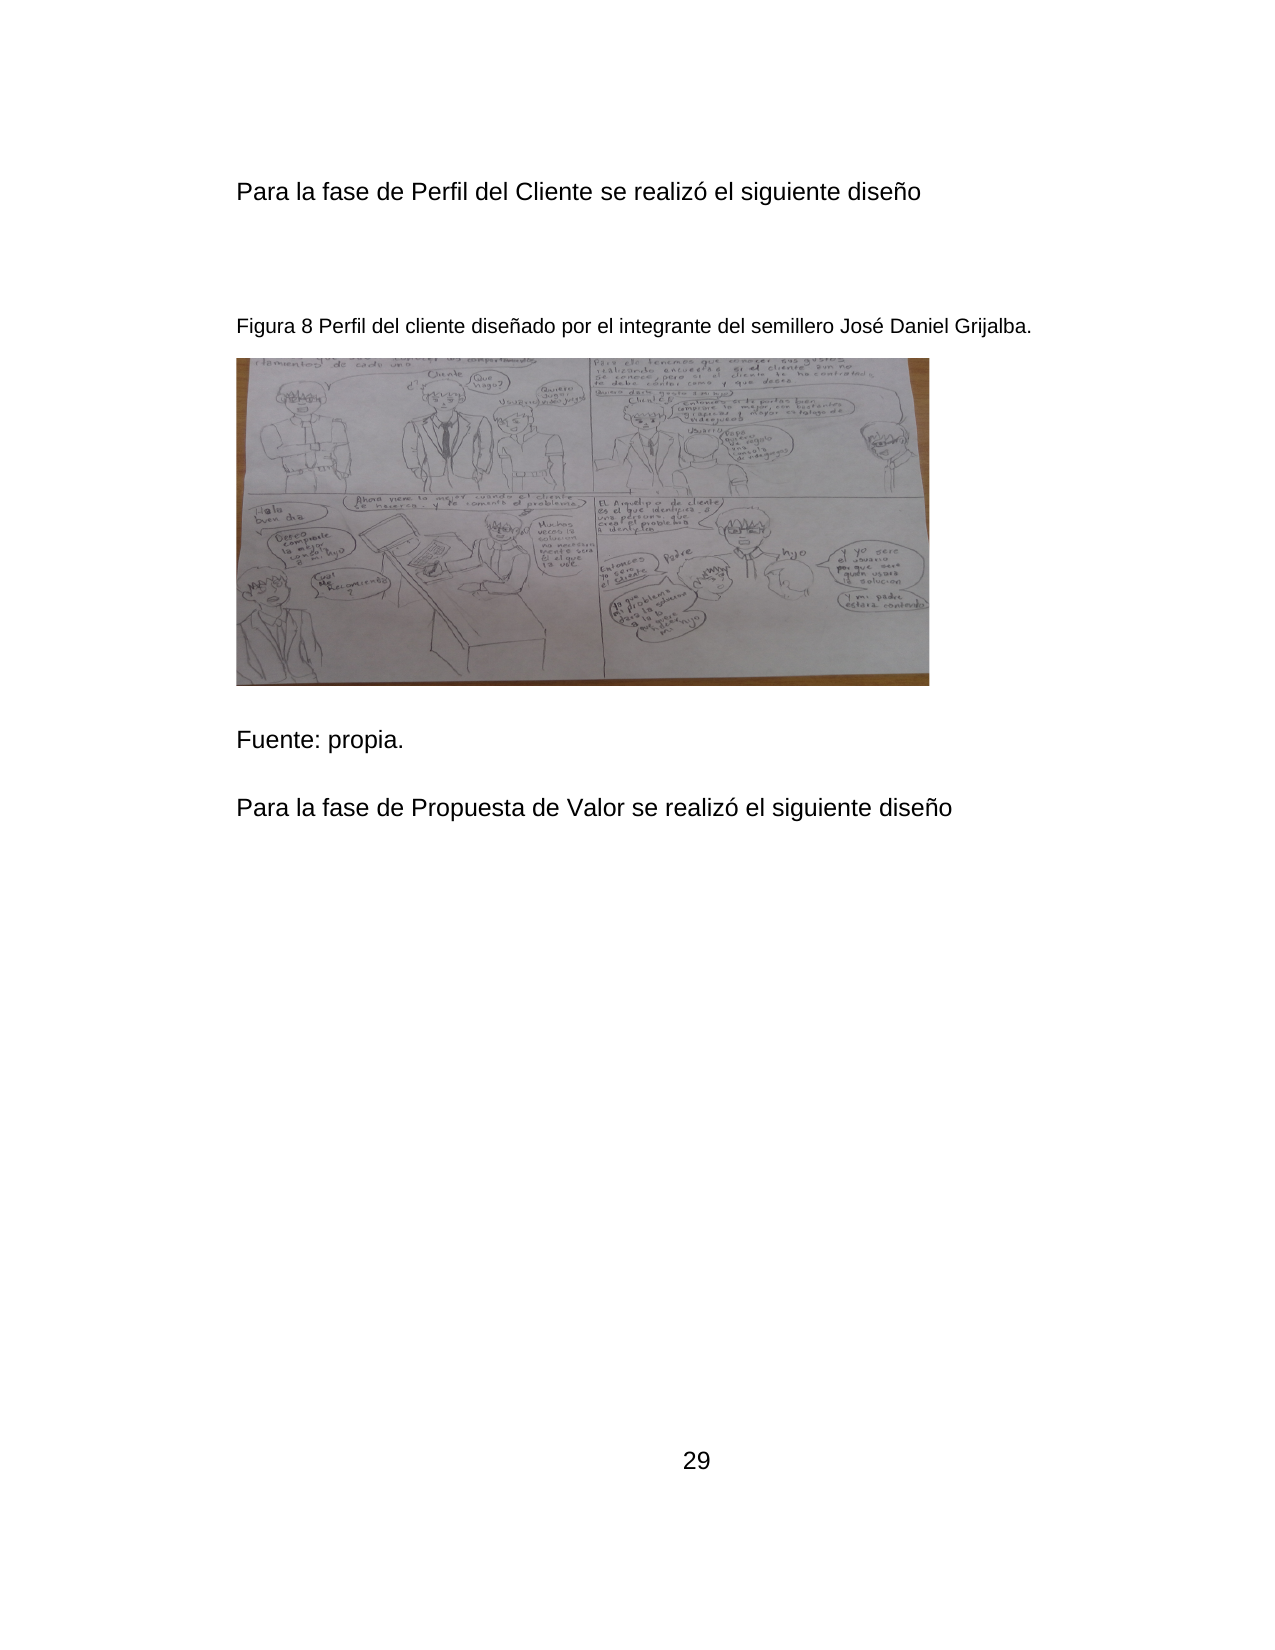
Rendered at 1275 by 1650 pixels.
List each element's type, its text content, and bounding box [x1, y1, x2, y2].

text Para la fase de Propuesta de Valor se realizó el siguiente diseño [236, 793, 1157, 822]
picture [236, 358, 930, 686]
text Figura 8 Perfil del cliente diseñado por el integrante del semillero José Daniel Grijalba. [236, 313, 1157, 337]
text Fuente: propia. [236, 725, 1157, 753]
text Para la fase de Perfil del Cliente se realizó el siguiente diseño [236, 177, 1157, 206]
